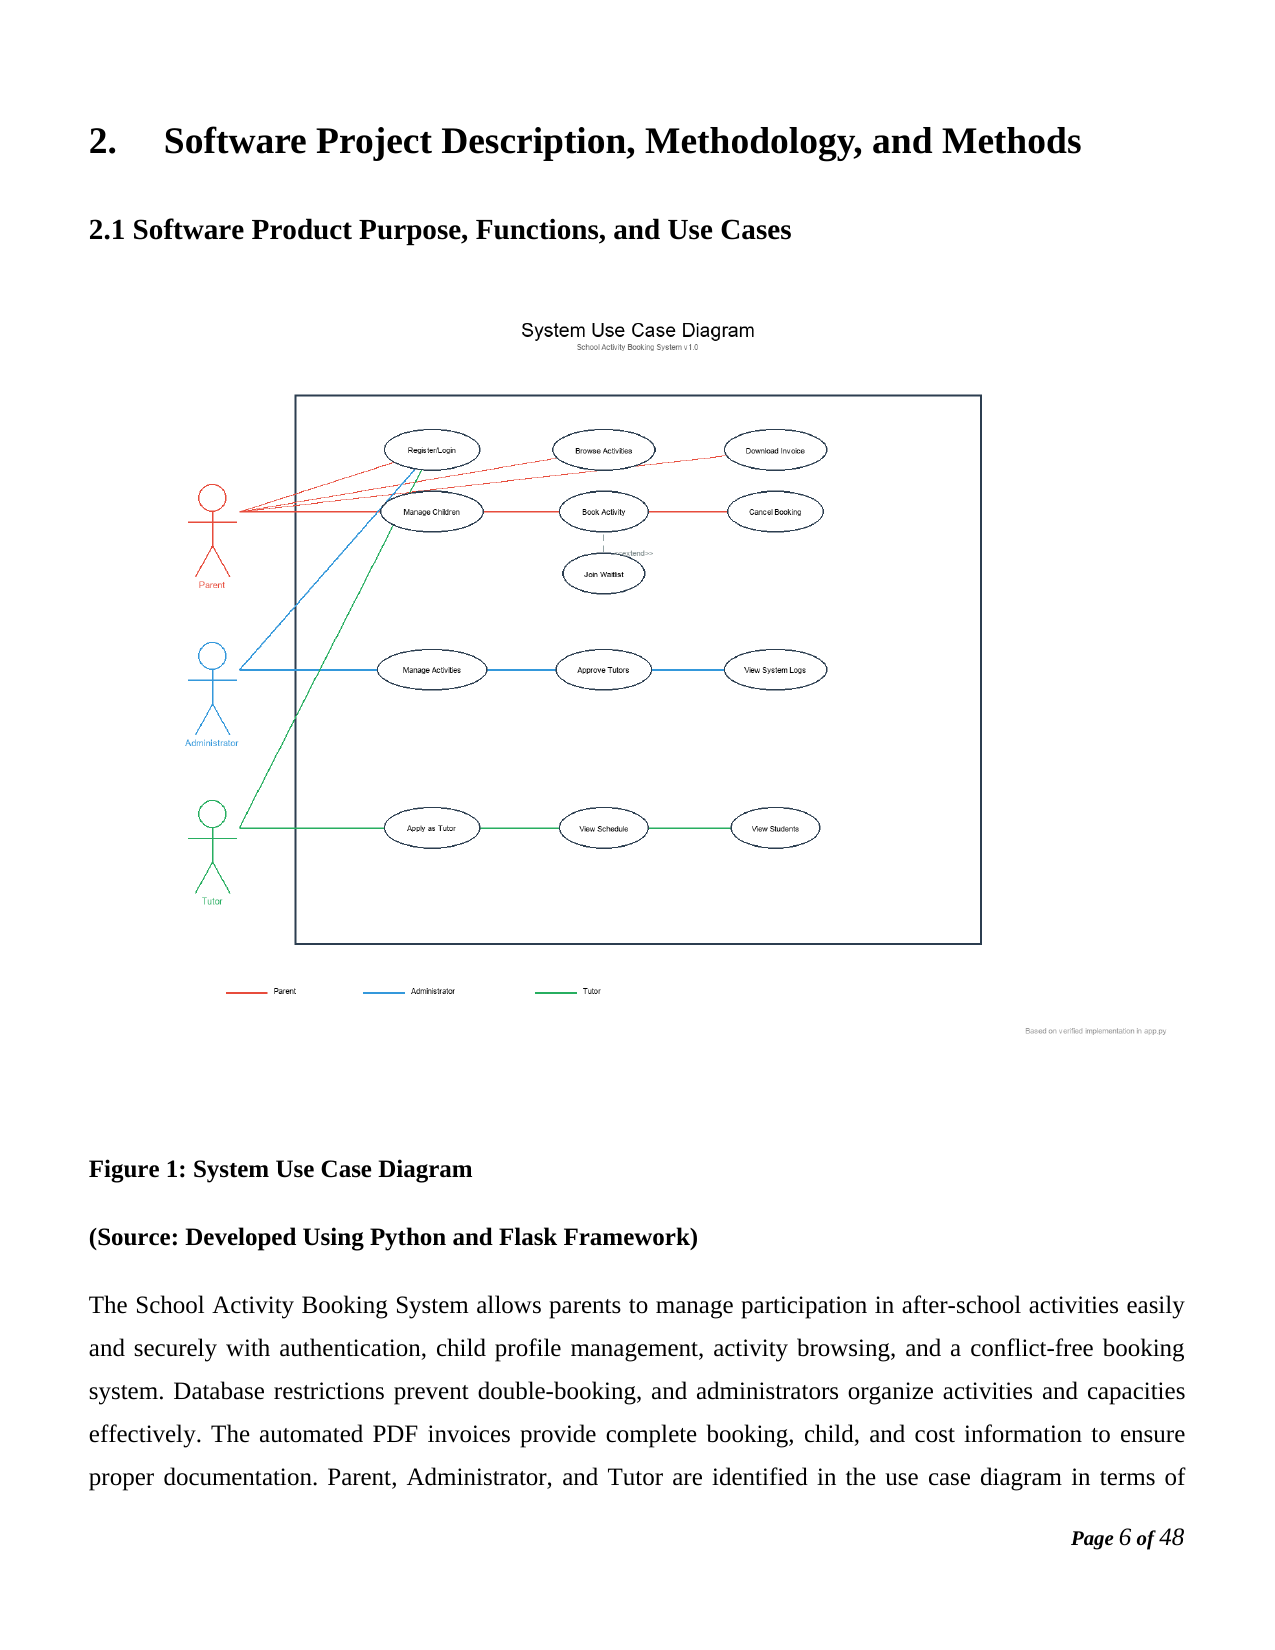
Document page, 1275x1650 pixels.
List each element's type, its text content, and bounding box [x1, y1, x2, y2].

subtitle 2.1 Software Product Purpose, Functions, and Use Cases [89, 212, 1186, 246]
text (Source: Developed Using Python and Flask Framework) [89, 1222, 1186, 1251]
text Figure 1: System Use Case Diagram [89, 1154, 1186, 1182]
subtitle Software Project Description, Methodology, and Methods [89, 118, 1186, 161]
picture [88, 291, 1187, 1047]
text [89, 1290, 1186, 1491]
